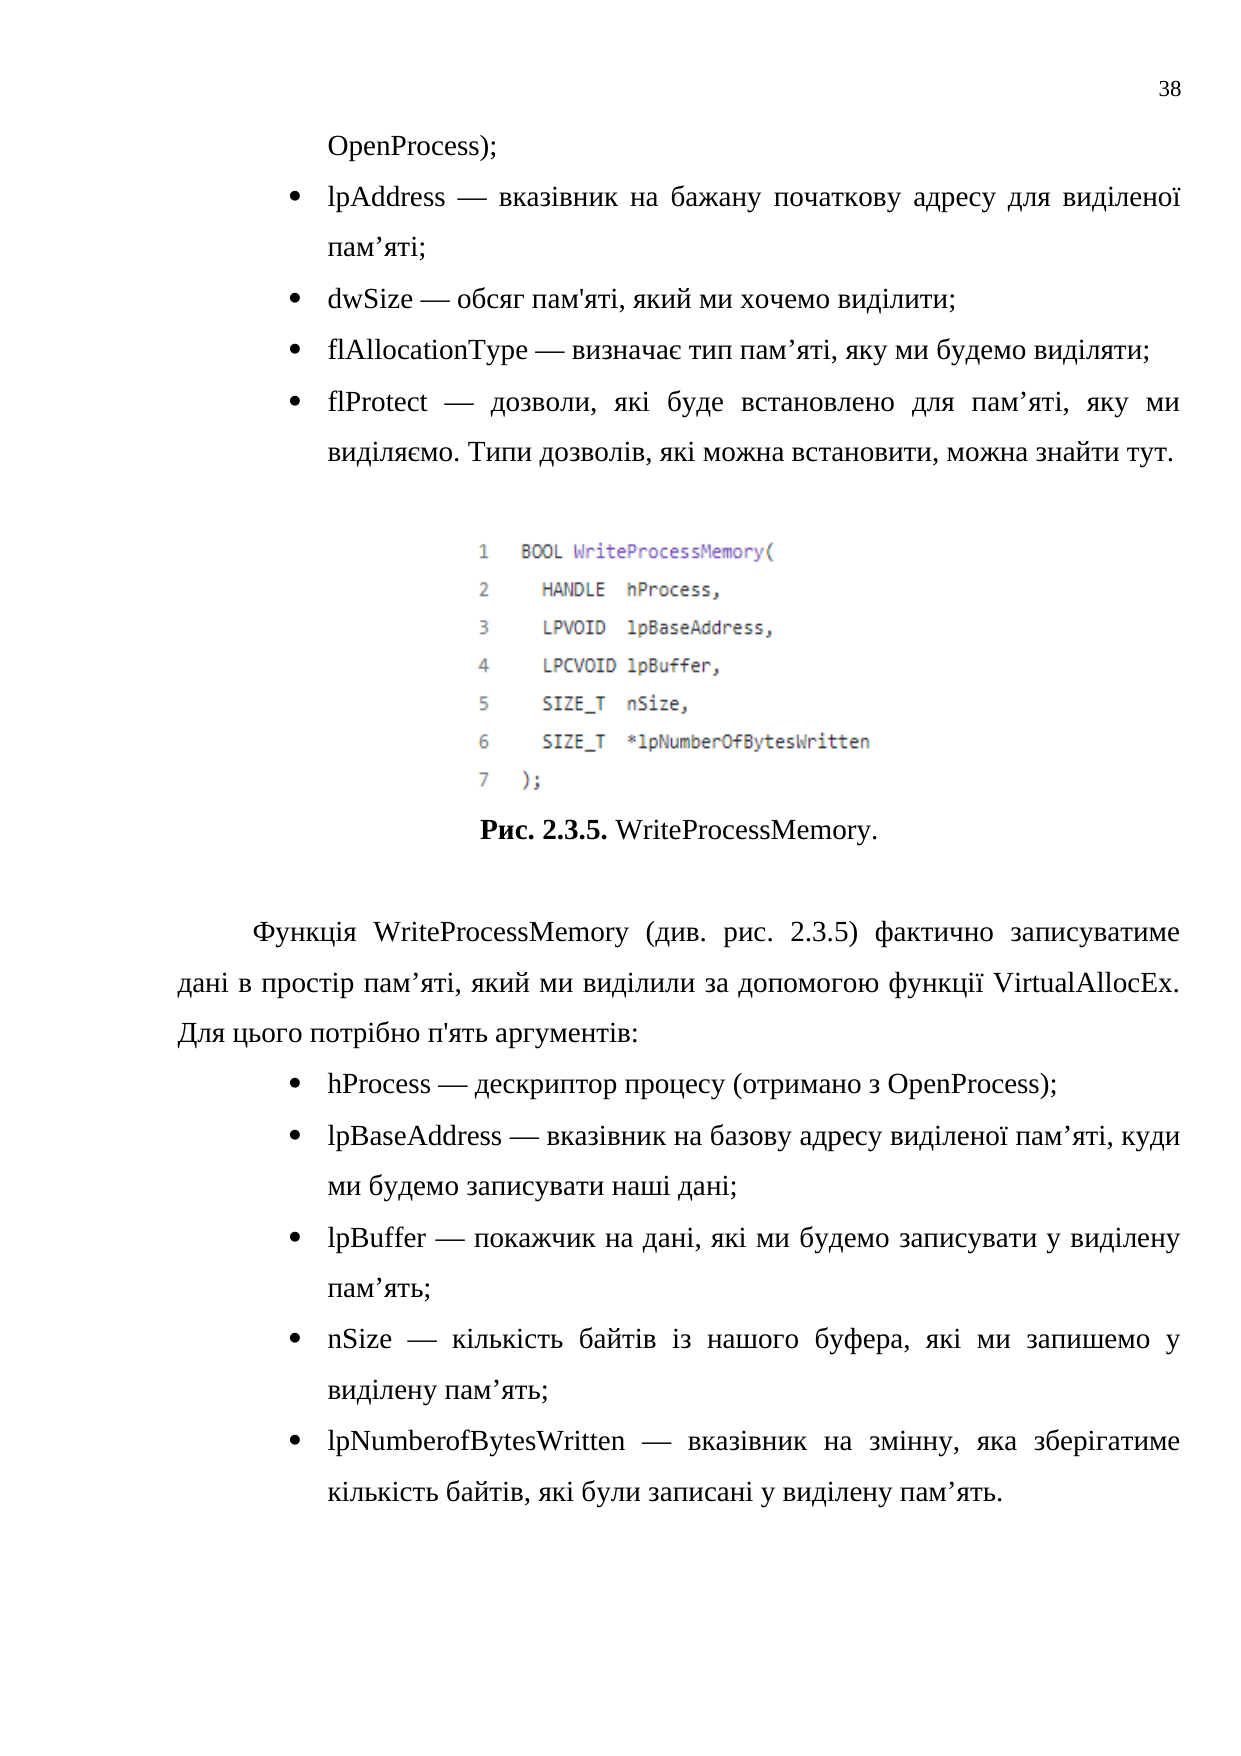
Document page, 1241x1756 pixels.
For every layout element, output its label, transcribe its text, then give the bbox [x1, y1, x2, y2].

list nSize — кількість байтів із нашого буфера, які ми запишемо у виділену пам’ять; [290, 1321, 1181, 1405]
list lpNumberofBytesWritten — вказівник на змінну, яка зберігатиме кількість байтів, які були записані у виділену пам’ять. [290, 1423, 1181, 1507]
text Функція WriteProcessMemory (див. рис. 2.3.5) фактично записуватиме дані в простір пам’яті, який ми виділили за допомогою функції VirtualAllocEx. Для цього потрібно п'ять аргументів: [177, 914, 1181, 1049]
list lpBuffer — покажчик на дані, які ми будемо записувати у виділену пам’ять; [290, 1220, 1181, 1304]
text Рис. 2.3.5. WriteProcessMemory. [177, 812, 1181, 845]
picture [474, 536, 884, 797]
list dwSize — обсяг пам'яті, який ми хочемо виділити; [290, 281, 1181, 314]
list hProcess — дескриптор процесу (отримано з OpenProcess); [290, 1066, 1181, 1100]
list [290, 128, 1181, 161]
list lpAddress — вказівник на бажану початкову адресу для виділеної пам’яті; [290, 179, 1181, 263]
list flAllocationType — визначає тип пам’яті, яку ми будемо виділяти; [290, 332, 1181, 366]
list flProtect — дозволи, які буде встановлено для пам’яті, яку ми виділяємо. Типи дозволів, які можна встановити, можна знайти тут. [290, 384, 1181, 468]
list lpBaseAddress — вказівник на базову адресу виділеної пам’яті, куди ми будемо записувати наші дані; [290, 1118, 1181, 1202]
